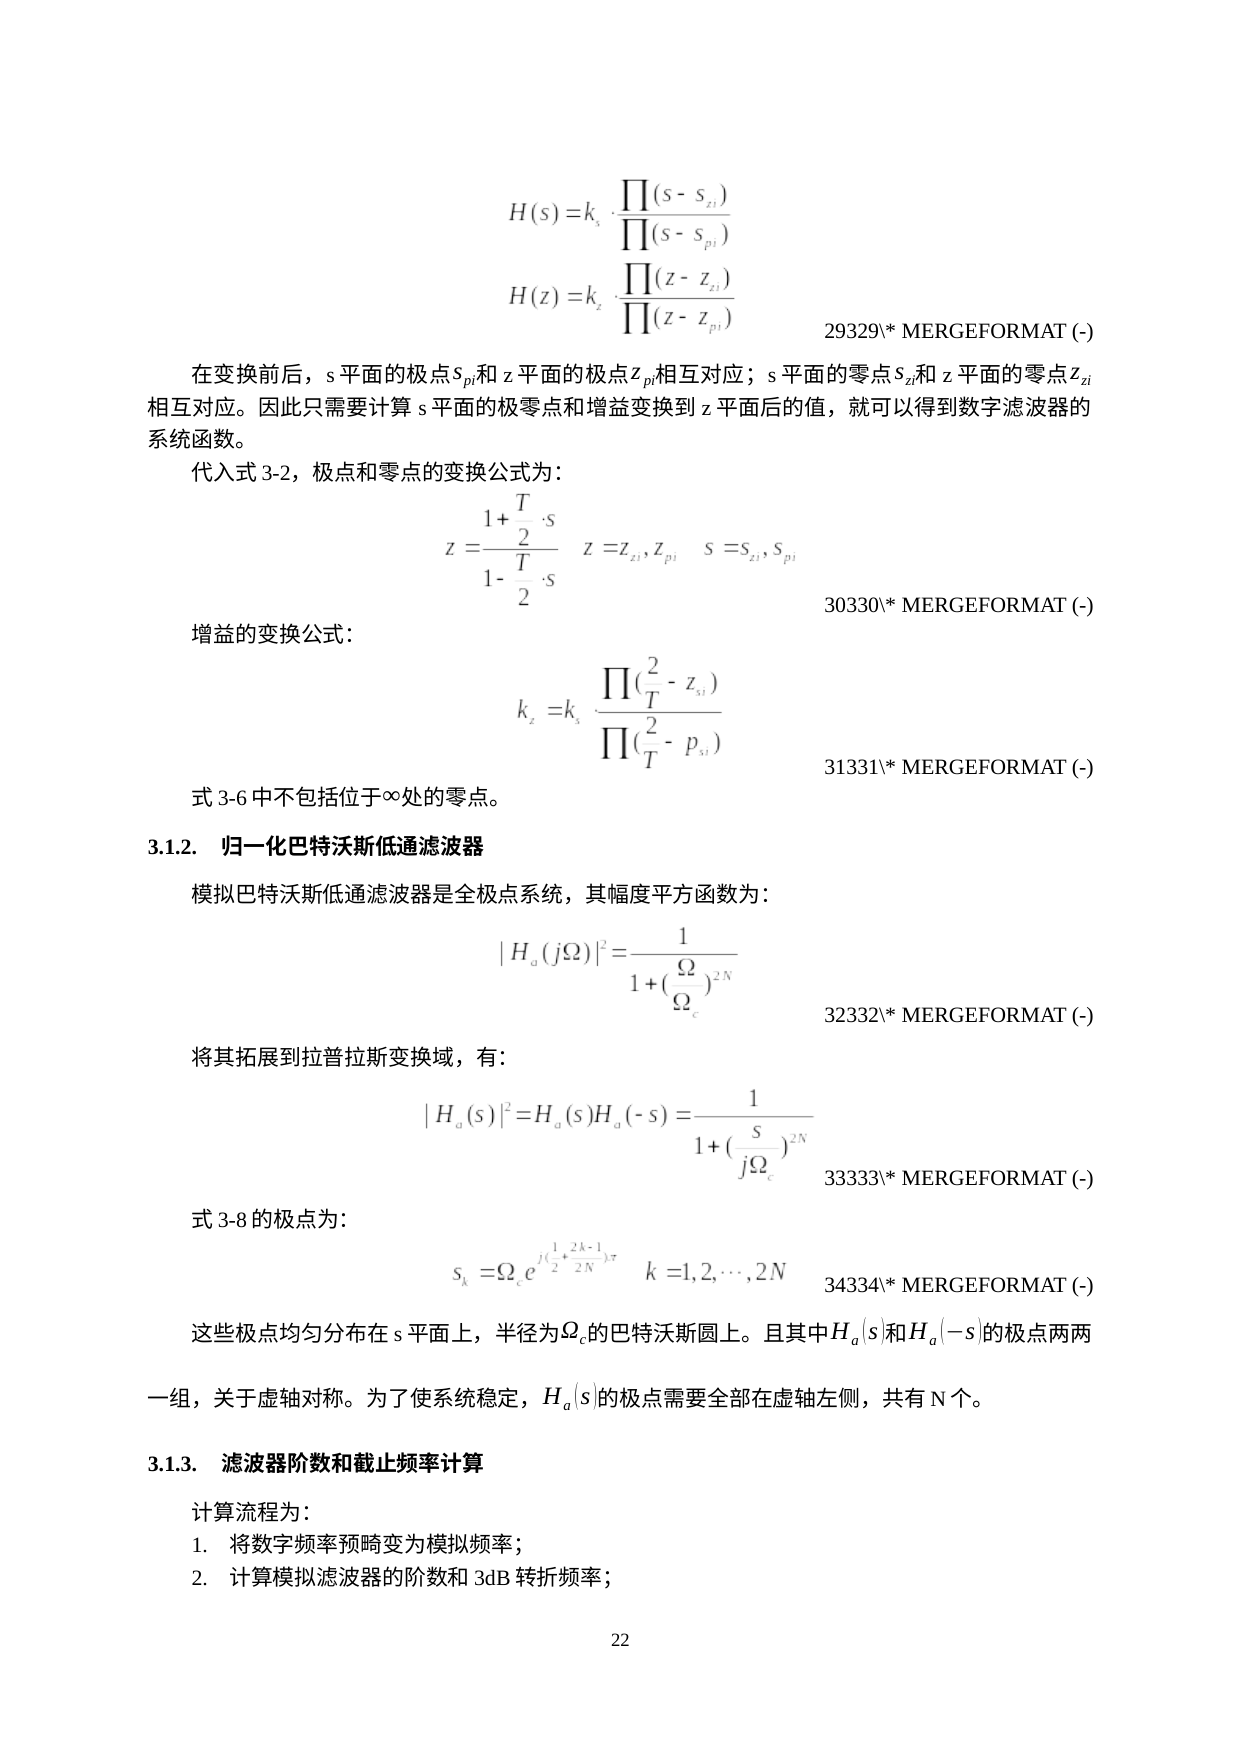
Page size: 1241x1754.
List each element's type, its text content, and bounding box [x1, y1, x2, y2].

text 增益的变换公式： [148, 617, 1092, 649]
text 模拟巴特沃斯低通滤波器是全极点系统，其幅度平方函数为： [148, 877, 1092, 909]
list 计算模拟滤波器的阶数和3dB转折频率； [191, 1559, 1092, 1592]
text 式3-8的极点为： [148, 1202, 1092, 1234]
list 将数字频率预畸变为模拟频率； [191, 1527, 1092, 1559]
text 这些极点均匀分布在s平面上，半径为的巴特沃斯圆上。且其中和的极点两两一组，关于虚轴对称。为了使系统稳定，的极点需要全部在虚轴左侧，共有N个。 [148, 1299, 1092, 1429]
subtitle 归一化巴特沃斯低通滤波器 [148, 828, 1092, 861]
subtitle 滤波器阶数和截止频率计算 [148, 1446, 1092, 1478]
text 在变换前后，s平面的极点和z平面的极点相互对应；s平面的零点和z平面的零点相互对应。因此只需要计算s平面的极零点和增益变换到z平面后的值，就可以得到数字滤波器的系统函数。 [148, 357, 1092, 454]
text 代入式3-2，极点和零点的变换公式为： [148, 454, 1092, 487]
text 计算流程为： [148, 1494, 1092, 1527]
text 将其拓展到拉普拉斯变换域，有： [148, 1039, 1092, 1072]
text 式3-6中不包括位于处的零点。 [148, 779, 1092, 812]
